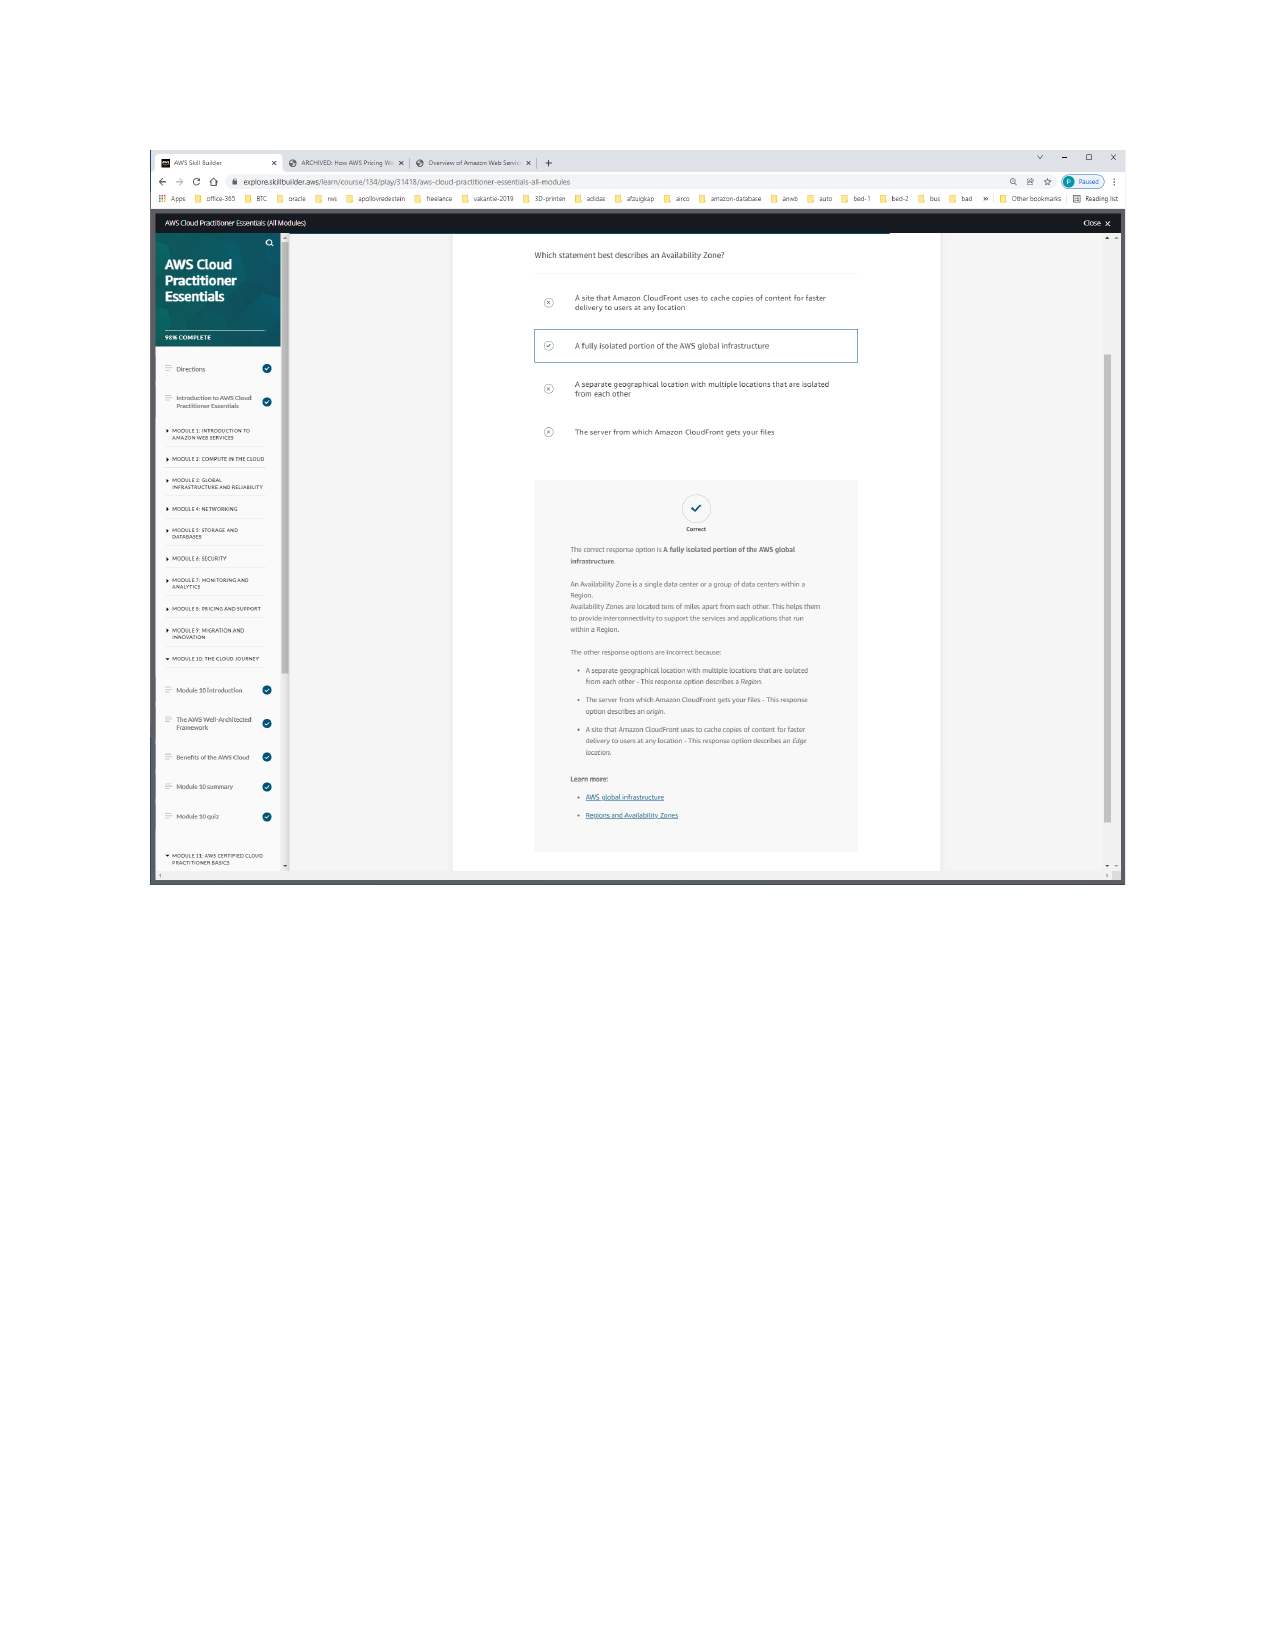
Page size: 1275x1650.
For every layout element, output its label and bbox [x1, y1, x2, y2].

picture [150, 150, 1125, 885]
